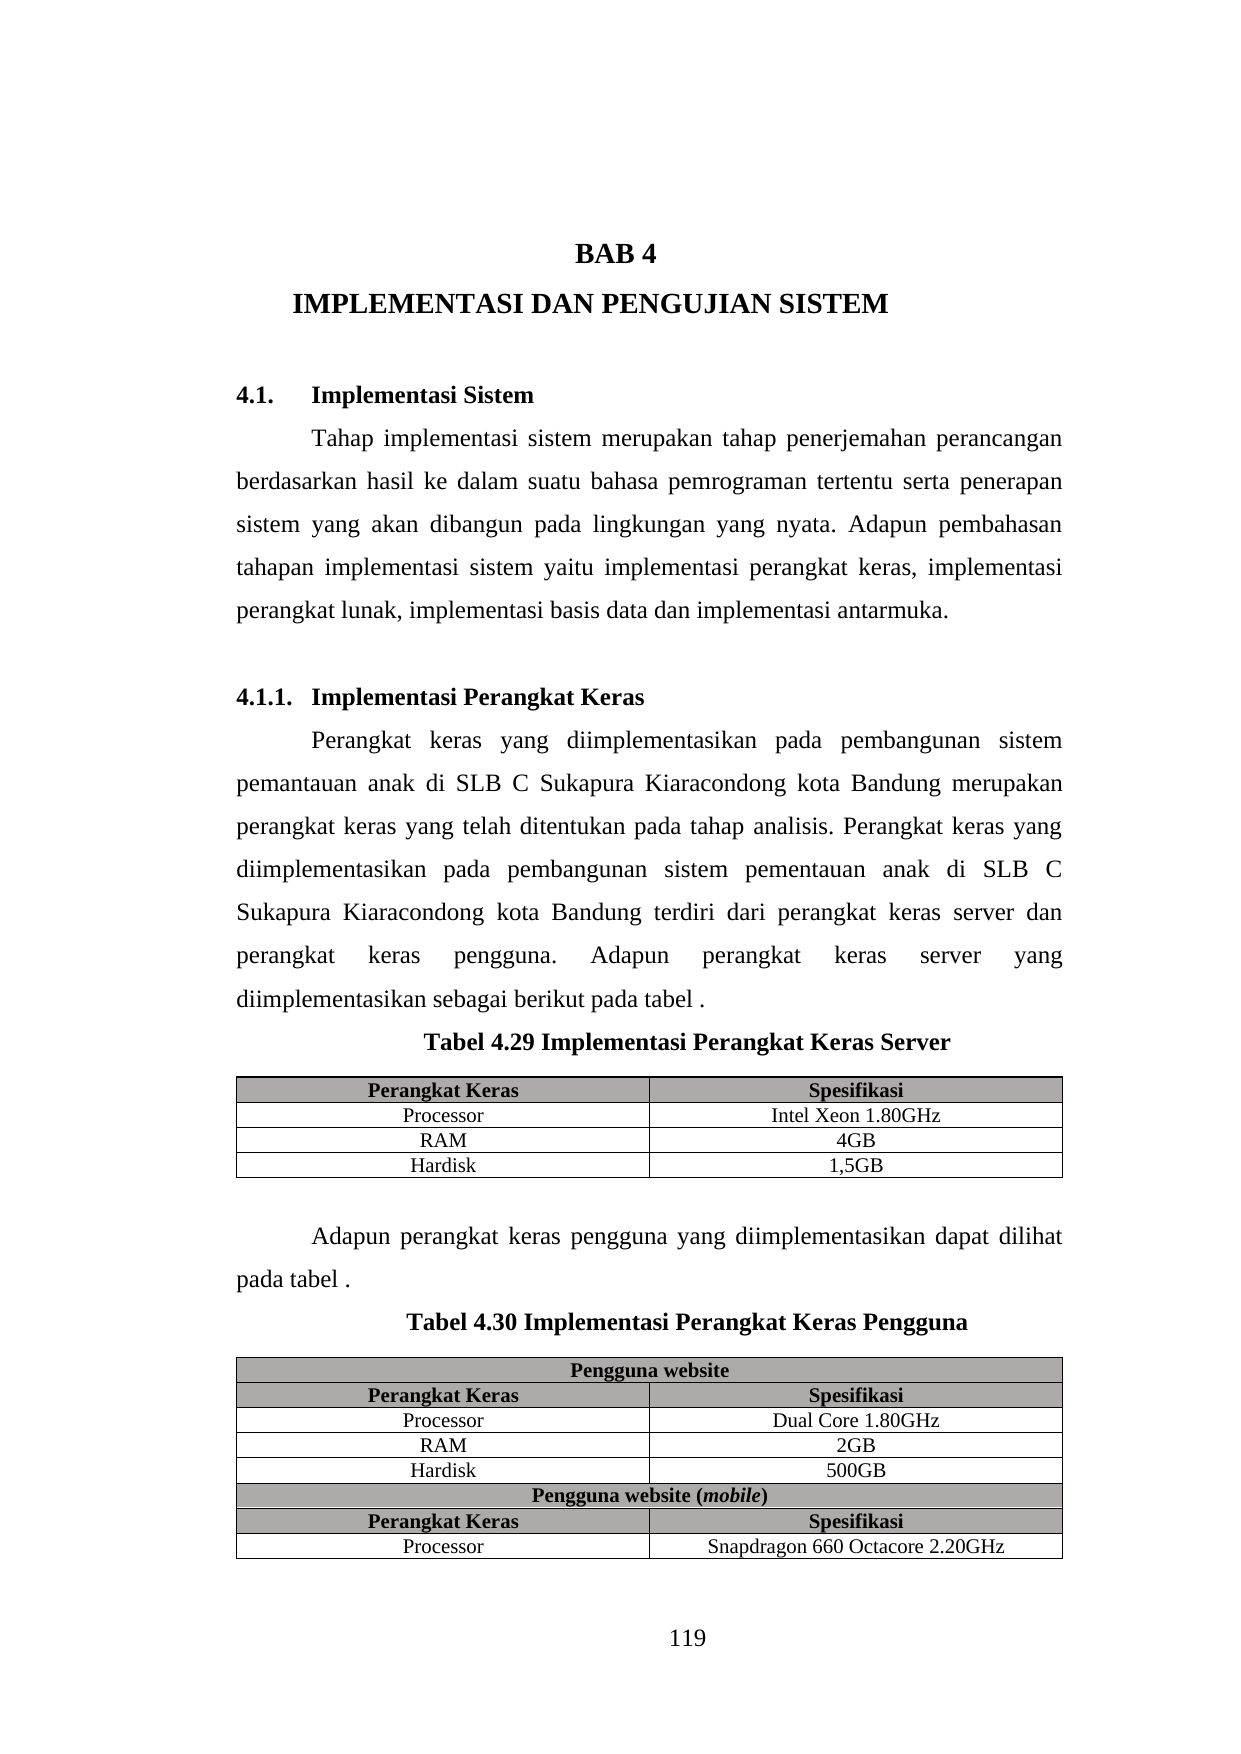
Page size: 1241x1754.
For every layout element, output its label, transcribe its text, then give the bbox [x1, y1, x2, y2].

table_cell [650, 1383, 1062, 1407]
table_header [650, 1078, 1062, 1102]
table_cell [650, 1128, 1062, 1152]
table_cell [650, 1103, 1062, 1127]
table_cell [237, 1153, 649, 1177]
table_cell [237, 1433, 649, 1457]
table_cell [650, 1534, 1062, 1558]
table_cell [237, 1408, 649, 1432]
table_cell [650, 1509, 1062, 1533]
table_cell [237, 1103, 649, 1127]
subtitle IMPLEMENTASI DAN PENGUJIAN SISTEM [118, 236, 1063, 320]
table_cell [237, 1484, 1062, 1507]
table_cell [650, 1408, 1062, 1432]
subtitle Implementasi Sistem [236, 380, 1063, 409]
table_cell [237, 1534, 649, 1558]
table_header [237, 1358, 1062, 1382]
text Perangkat keras yang diimplementasikan pada pembangunan sistem pemantauan anak di SLB C Sukapura Kiaracondong kota Bandung merupakan perangkat keras yang telah ditentukan pada tahap analisis. Perangkat keras yang diimplementasikan pada pembangunan sistem pementauan anak di SLB C Sukapura Kiaracondong kota Bandung terdiri dari perangkat keras server dan perangkat keras pengguna. Adapun perangkat keras server yang diimplementasikan sebagai berikut pada tabel . [236, 725, 1063, 1012]
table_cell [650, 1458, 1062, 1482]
text Tahap implementasi sistem merupakan tahap penerjemahan perancangan berdasarkan hasil ke dalam suatu bahasa pemrograman tertentu serta penerapan sistem yang akan dibangun pada lingkungan yang nyata. Adapun pembahasan tahapan implementasi sistem yaitu implementasi perangkat keras, implementasi perangkat lunak, implementasi basis data dan implementasi antarmuka. [236, 423, 1063, 624]
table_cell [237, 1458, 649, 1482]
text Adapun perangkat keras pengguna yang diimplementasikan dapat dilihat pada tabel . [236, 1221, 1063, 1293]
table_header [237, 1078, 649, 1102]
subtitle Implementasi Perangkat Keras [236, 682, 1063, 711]
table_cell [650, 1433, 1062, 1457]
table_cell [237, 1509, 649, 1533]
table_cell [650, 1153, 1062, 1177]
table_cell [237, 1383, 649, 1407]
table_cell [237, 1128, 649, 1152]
